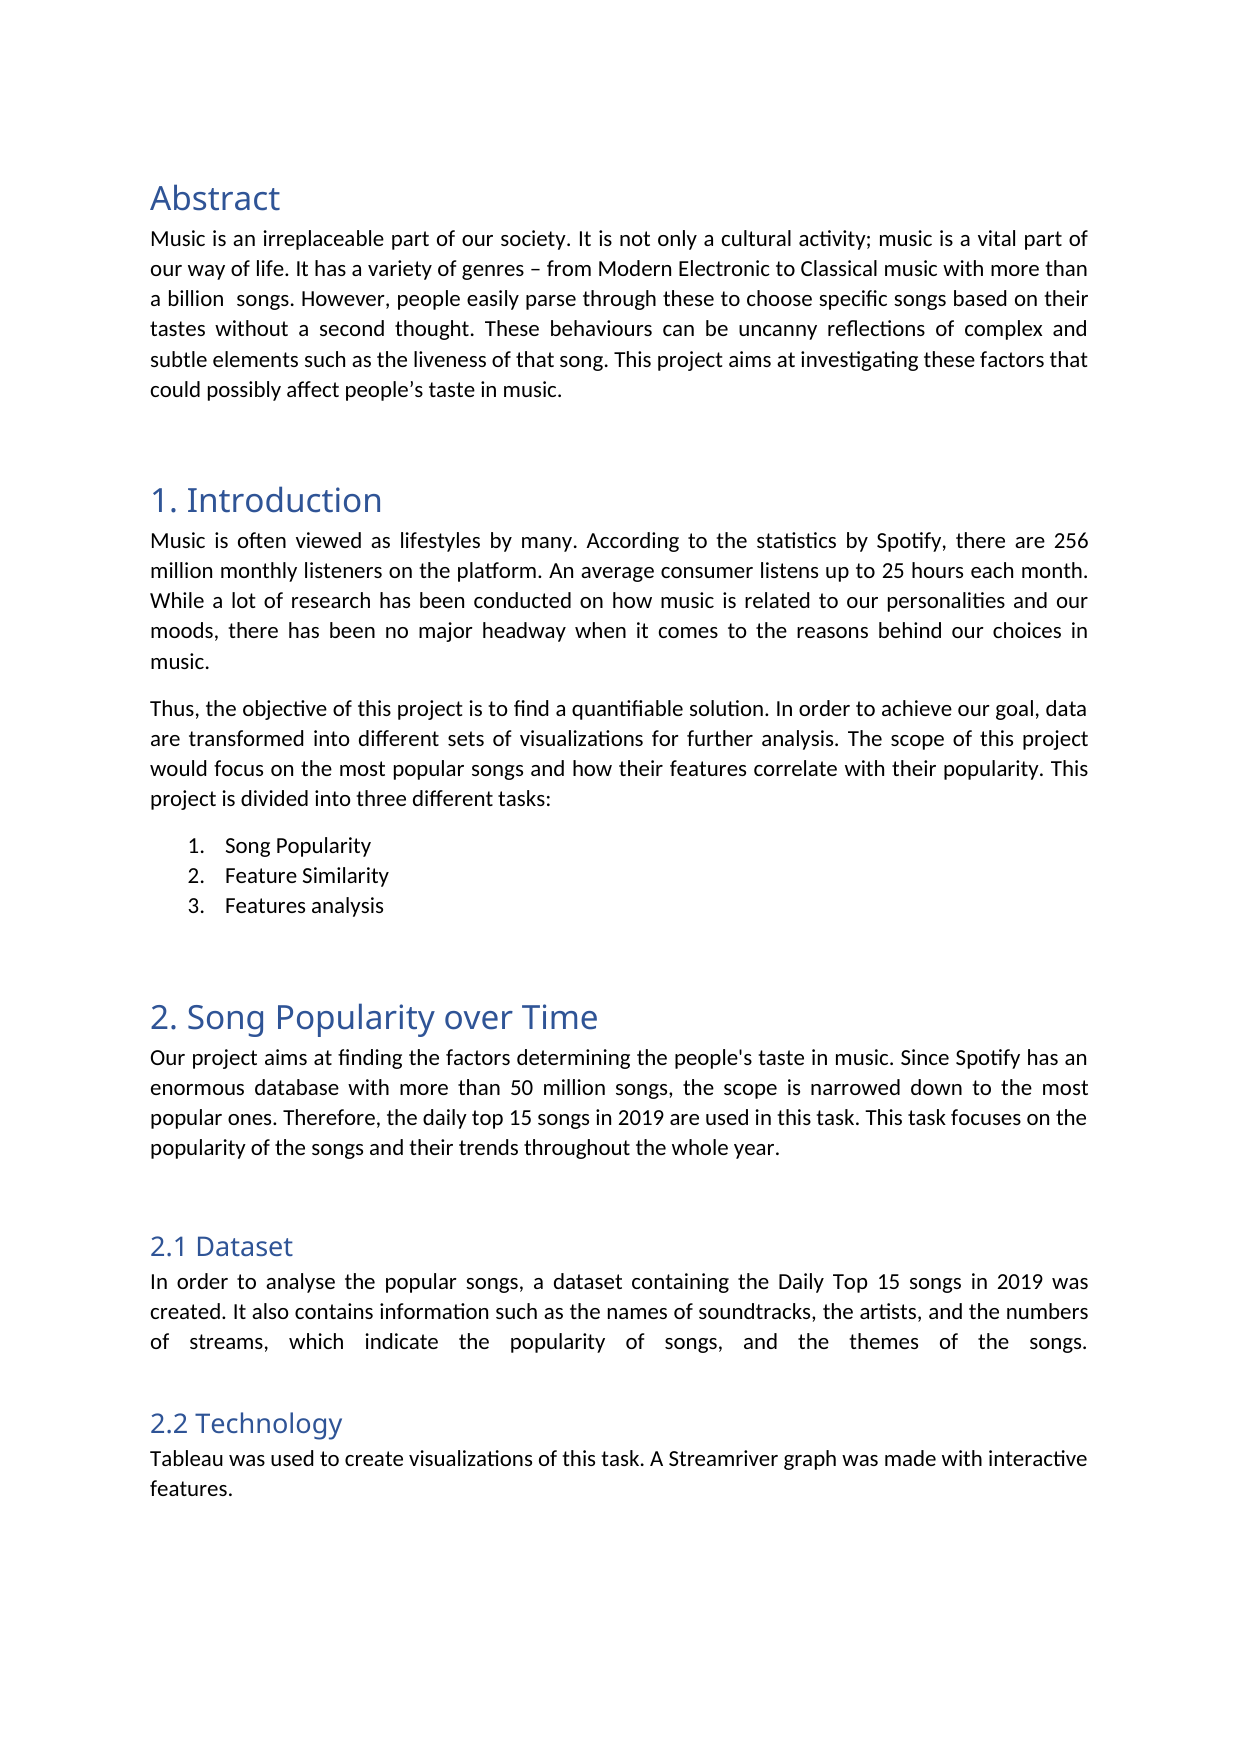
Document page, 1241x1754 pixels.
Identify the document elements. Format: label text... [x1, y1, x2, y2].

subtitle 1. Introduction [150, 477, 1090, 522]
text Music is often viewed as lifestyles by many. According to the statistics by Spotify, there are 256 million monthly listeners on the platform. An average consumer listens up to 25 hours each month. While a lot of research has been conducted on how music is related to our personalities and our moods, there has been no major headway when it comes to the reasons behind our choices in music. [150, 526, 1090, 675]
subtitle 2.2 Technology [150, 1404, 1090, 1441]
list Features analysis [187, 892, 1090, 920]
text Music is an irreplaceable part of our society. It is not only a cultural activity; music is a vital part of our way of life. It has a variety of genres – from Modern Electronic to Classical music with more than a billion songs. However, people easily parse through these to choose specific songs based on their tastes without a second thought. These behaviours can be uncanny reflections of complex and subtle elements such as the liveness of that song. This project aims at investigating these factors that could possibly affect people’s taste in music. [150, 224, 1090, 403]
text Our project aims at finding the factors determining the people's taste in music. Since Spotify has an enormous database with more than 50 million songs, the scope is narrowed down to the most popular ones. Therefore, the daily top 15 songs in 2019 are used in this task. This task focuses on the popularity of the songs and their trends throughout the whole year. [150, 1043, 1090, 1161]
list Feature Similarity [187, 861, 1090, 889]
subtitle 2. Song Popularity over Time [150, 994, 1090, 1039]
text Thus, the objective of this project is to find a quantifiable solution. In order to achieve our goal, data are transformed into different sets of visualizations for further analysis. The scope of this project would focus on the most popular songs and how their features correlate with their popularity. This project is divided into three different tasks: [150, 694, 1090, 812]
text In order to analyse the popular songs, a dataset containing the Daily Top 15 songs in 2019 was created. It also contains information such as the names of soundtracks, the artists, and the numbers of streams, which indicate the popularity of songs, and the themes of the songs. [150, 1267, 1090, 1386]
text Tableau was used to create visualizations of this task. A Streamriver graph was made with interactive features. [150, 1444, 1090, 1533]
subtitle 2.1 Dataset [150, 1227, 1090, 1264]
list Song Popularity [187, 831, 1090, 859]
subtitle Abstract [150, 175, 1090, 220]
